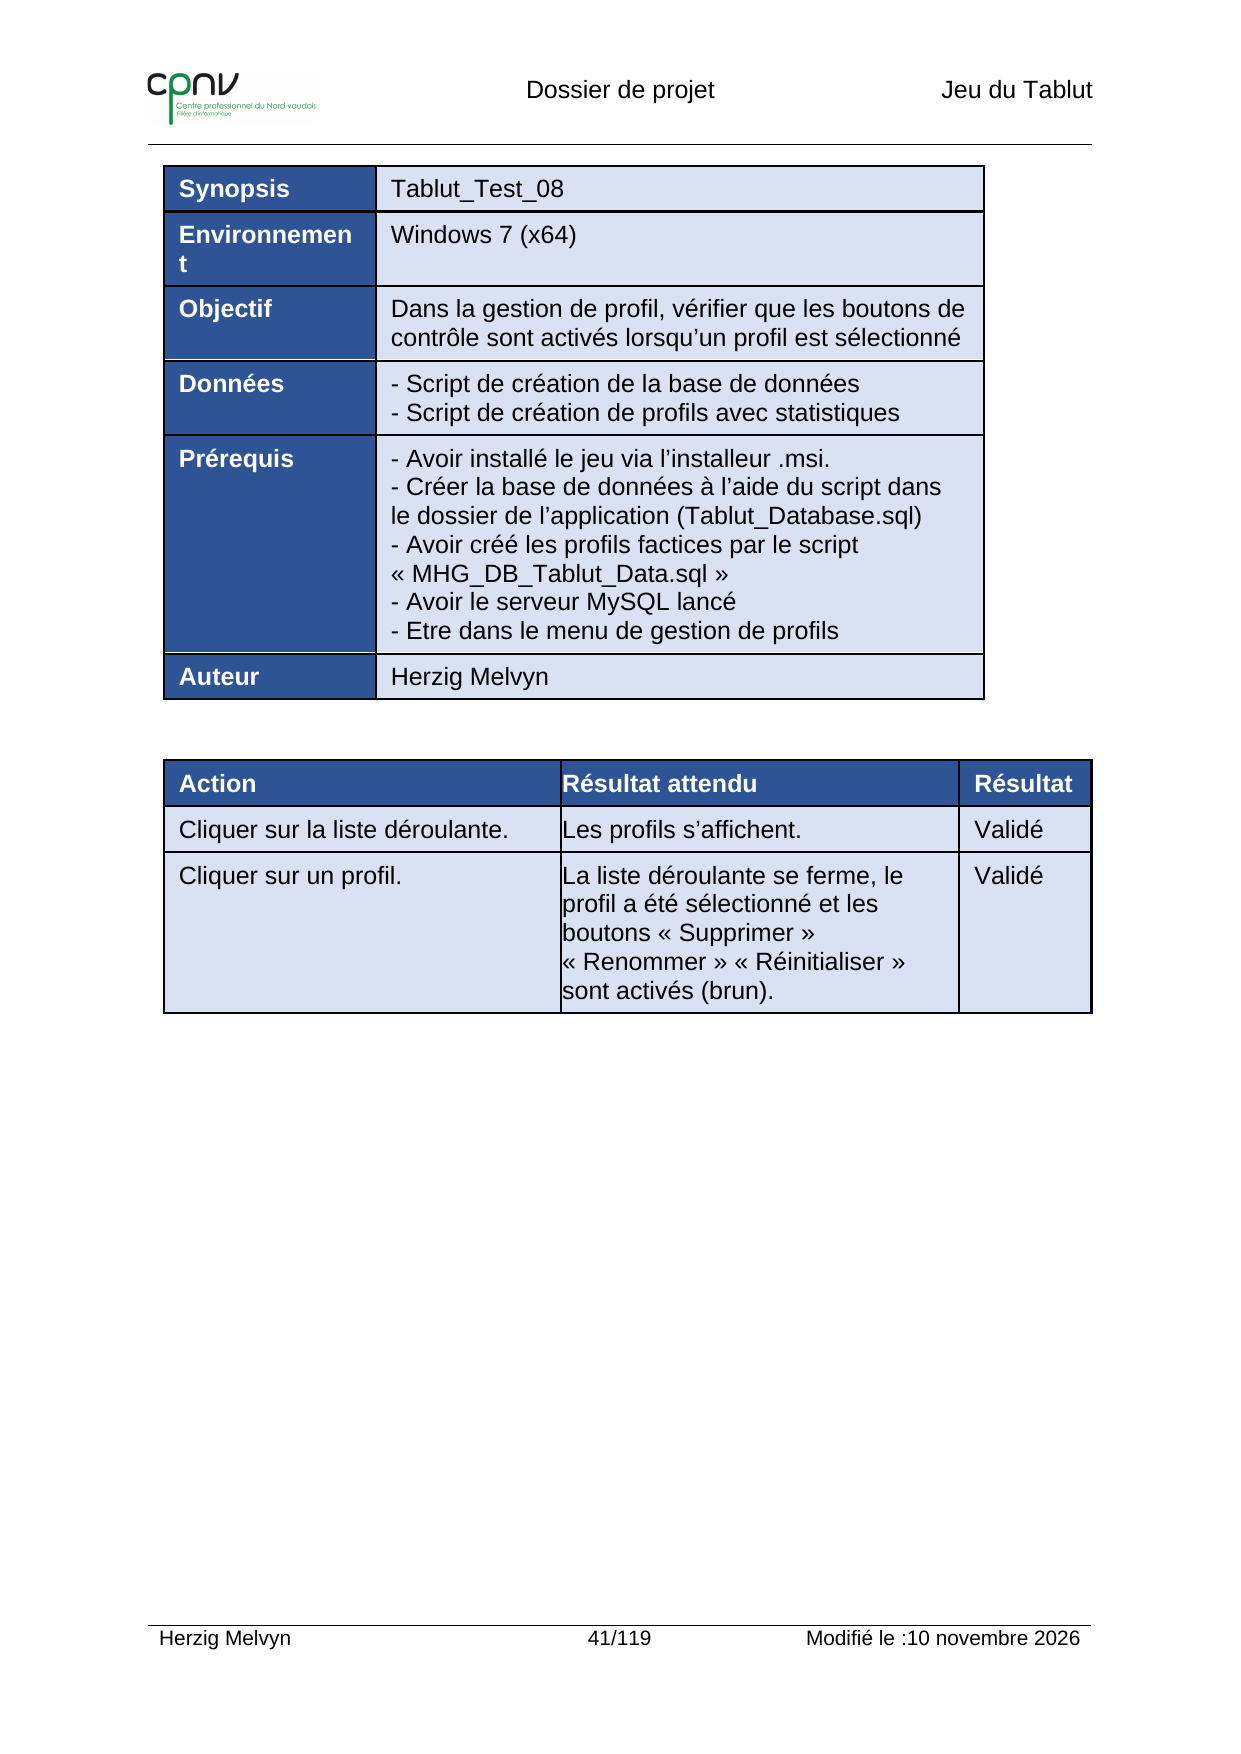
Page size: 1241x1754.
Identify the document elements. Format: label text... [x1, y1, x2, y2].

table_cell Validé [960, 807, 1090, 851]
table_cell Validé [960, 853, 1090, 1012]
table_header Résultat [960, 761, 1090, 805]
table_cell La liste déroulante se ferme, le profil a été sélectionné et les boutons « Supprimer » « Renommer » « Réinitialiser » sont activés (brun). [562, 853, 958, 1012]
table_cell Cliquer sur la liste déroulante. [165, 807, 560, 851]
table_cell Données [165, 362, 375, 434]
table_cell Herzig Melvyn [377, 655, 983, 698]
table_cell - Avoir installé le jeu via l’installeur .msi. - Créer la base de données à l’aide du script dans le dossier de l’application (Tablut_Database.sql) - Avoir créé les profils factices par le script « MHG_DB_Tablut_Data.sql » - Avoir le serveur MySQL lancé - Etre dans le menu de gestion de profils [377, 436, 983, 652]
table_header Tablut_Test_08 [377, 167, 983, 210]
table_cell Prérequis [165, 436, 375, 652]
table_header Résultat attendu [562, 761, 958, 805]
table_cell Auteur [165, 655, 375, 698]
table_header Synopsis [165, 167, 375, 210]
table_cell Objectif [165, 287, 375, 359]
table_cell Environnement [165, 213, 375, 285]
table_cell - Script de création de la base de données - Script de création de profils avec statistiques [377, 362, 983, 434]
table_cell Dans la gestion de profil, vérifier que les boutons de contrôle sont activés lorsqu’un profil est sélectionné [377, 287, 983, 359]
table_header Action [165, 761, 560, 805]
table_cell Windows 7 (x64) [377, 213, 983, 285]
table_cell Les profils s’affichent. [562, 807, 958, 851]
table_cell Cliquer sur un profil. [165, 853, 560, 1012]
picture [147, 73, 316, 125]
